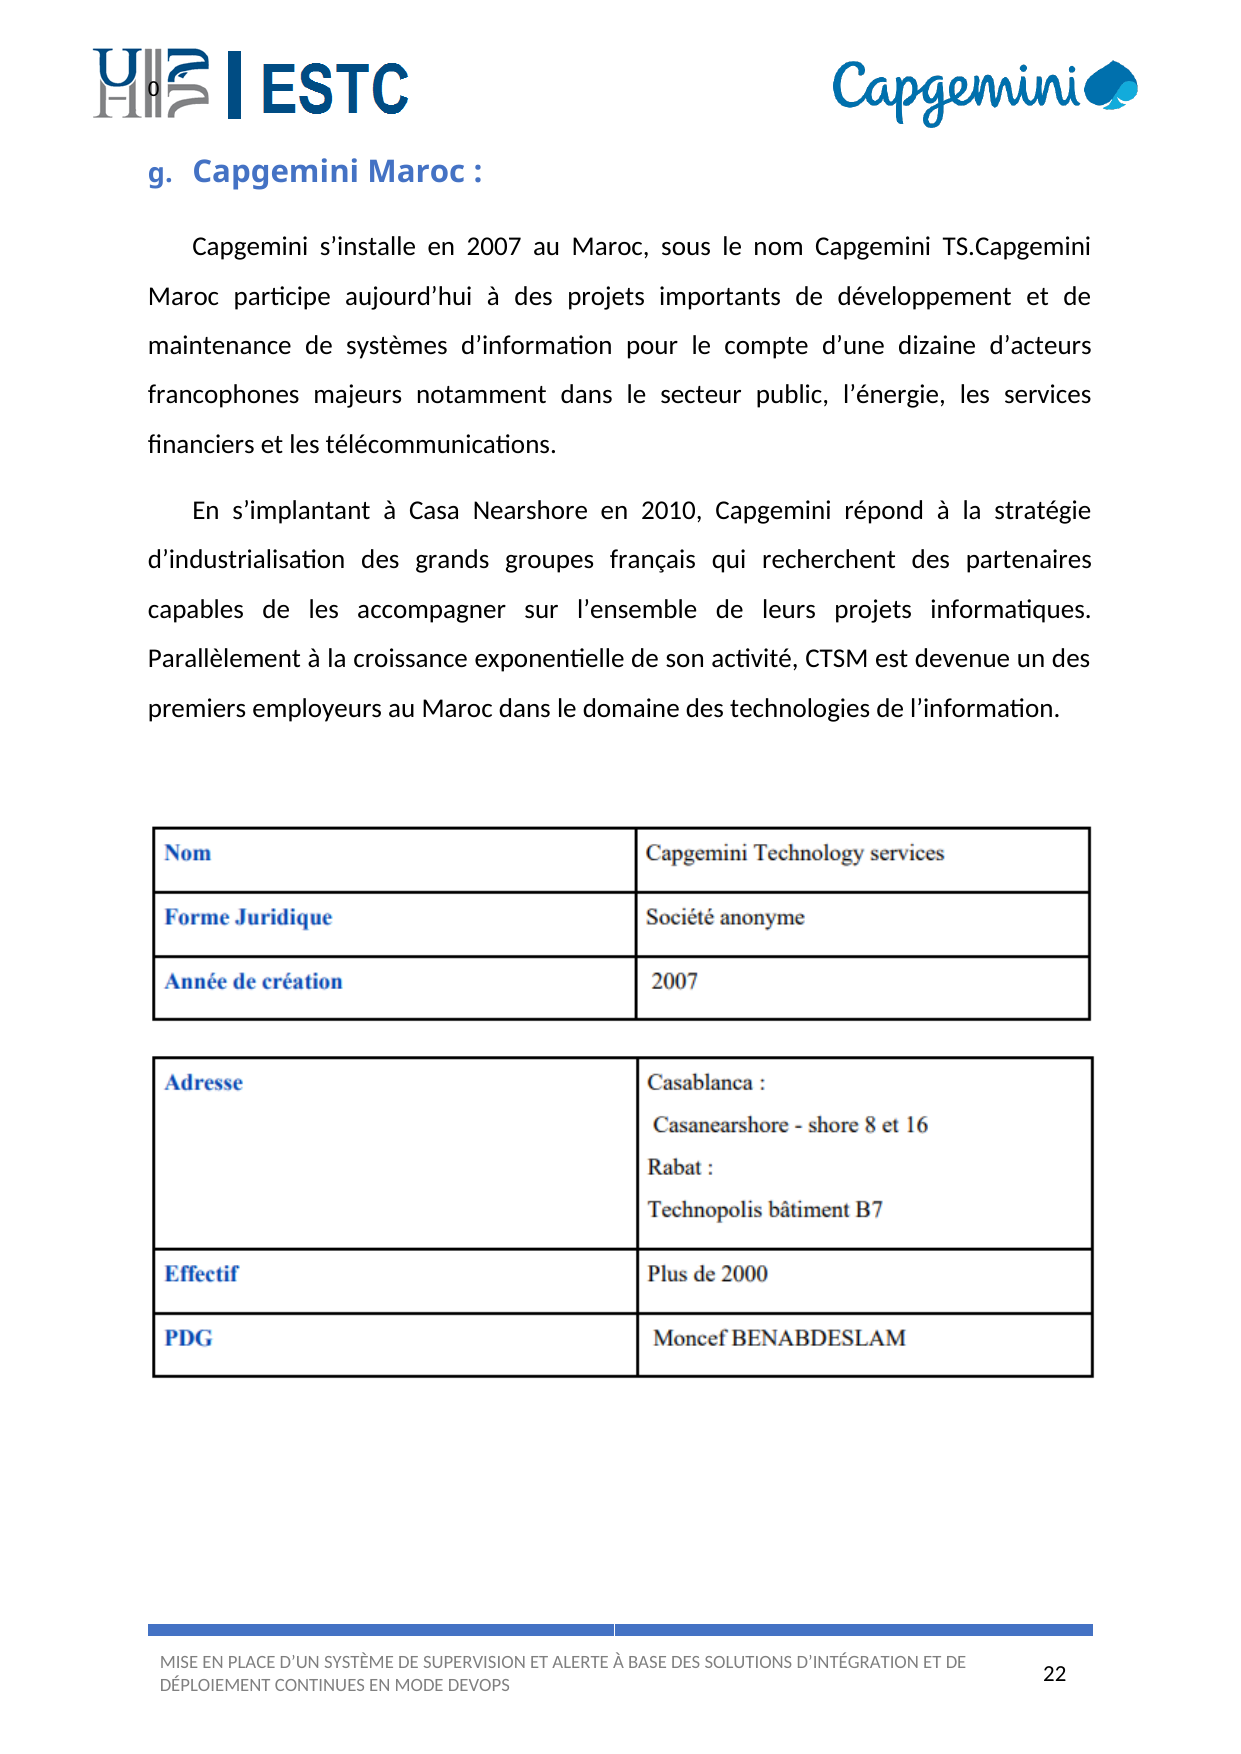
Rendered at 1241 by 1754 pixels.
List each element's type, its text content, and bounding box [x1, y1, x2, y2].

picture [87, 40, 418, 136]
picture [833, 60, 1139, 128]
subtitle Capgemini Maroc : [148, 149, 1093, 191]
picture [151, 824, 1097, 1024]
text En s’implantant à Casa Nearshore en 2010, Capgemini répond à la stratégie d’industrialisation des grands groupes français qui recherchent des partenaires capables de les accompagner sur l’ensemble de leurs projets informatiques. Parallèlement à la croissance exponentielle de son activité, CTSM est devenue un des premiers employeurs au Maroc dans le domaine des technologies de l’information. [148, 493, 1093, 724]
picture [151, 1056, 1097, 1381]
text Capgemini s’installe en 2007 au Maroc, sous le nom Capgemini TS.Capgemini Maroc participe aujourd’hui à des projets importants de développement et de maintenance de systèmes d’information pour le compte d’une dizaine d’acteurs francophones majeurs notamment dans le secteur public, l’énergie, les services financiers et les télécommunications. [148, 229, 1093, 460]
